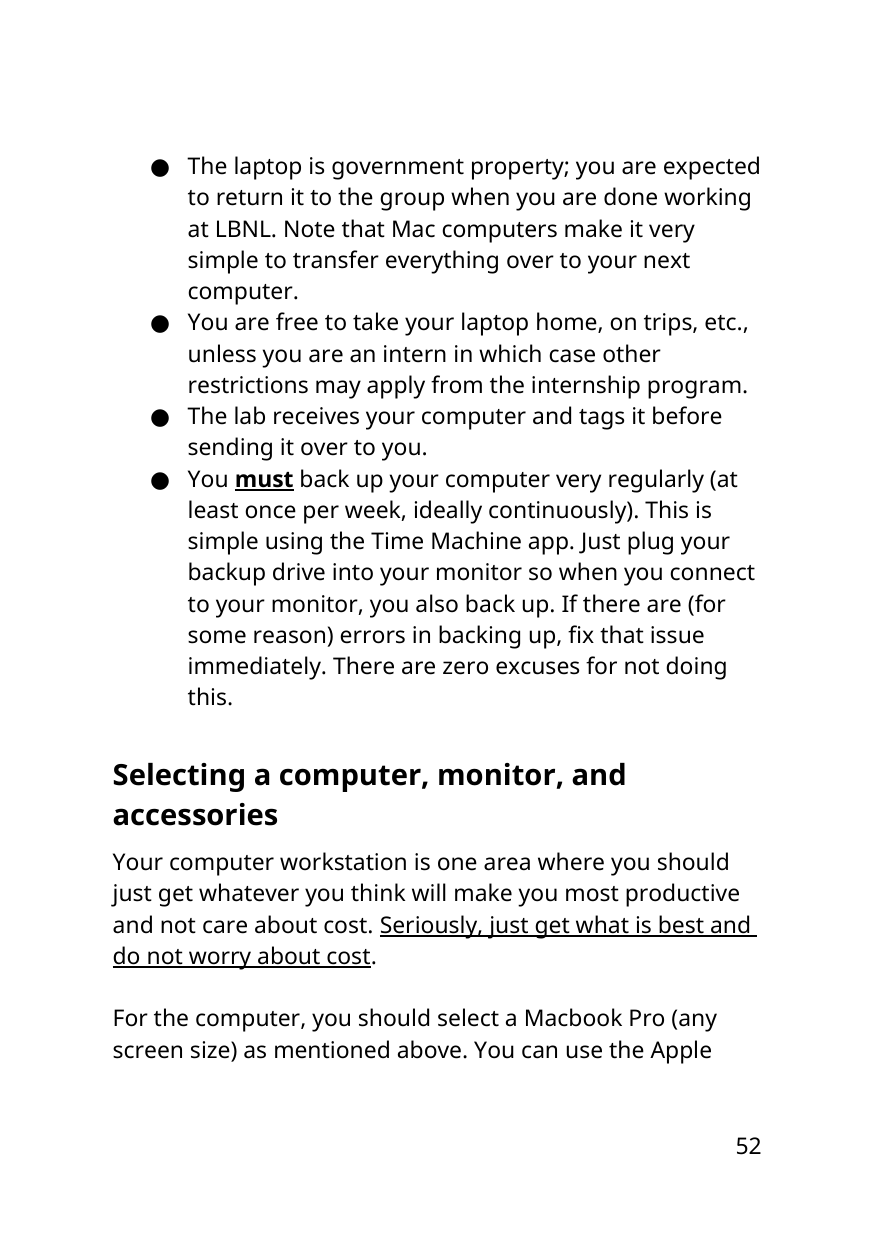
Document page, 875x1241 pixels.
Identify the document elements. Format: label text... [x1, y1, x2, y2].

text Your computer workstation is one area where you should just get whatever you think will make you most productive and not care about cost. Seriously, just get what is best and do not worry about cost. [112, 846, 762, 971]
list You must back up your computer very regularly (at least once per week, ideally continuously). This is simple using the Time Machine app. Just plug your backup drive into your monitor so when you connect to your monitor, you also back up. If there are (for some reason) errors in backing up, fix that issue immediately. There are zero excuses for not doing this. [150, 462, 762, 712]
subtitle Selecting a computer, monitor, and accessories [112, 754, 762, 833]
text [112, 1002, 762, 1065]
list The lab receives your computer and tags it before sending it over to you. [150, 400, 762, 462]
list The laptop is government property; you are expected to return it to the group when you are done working at LBNL. Note that Mac computers make it very simple to transfer everything over to your next computer. [150, 150, 762, 306]
list You are free to take your laptop home, on trips, etc., unless you are an intern in which case other restrictions may apply from the internship program. [150, 306, 762, 400]
